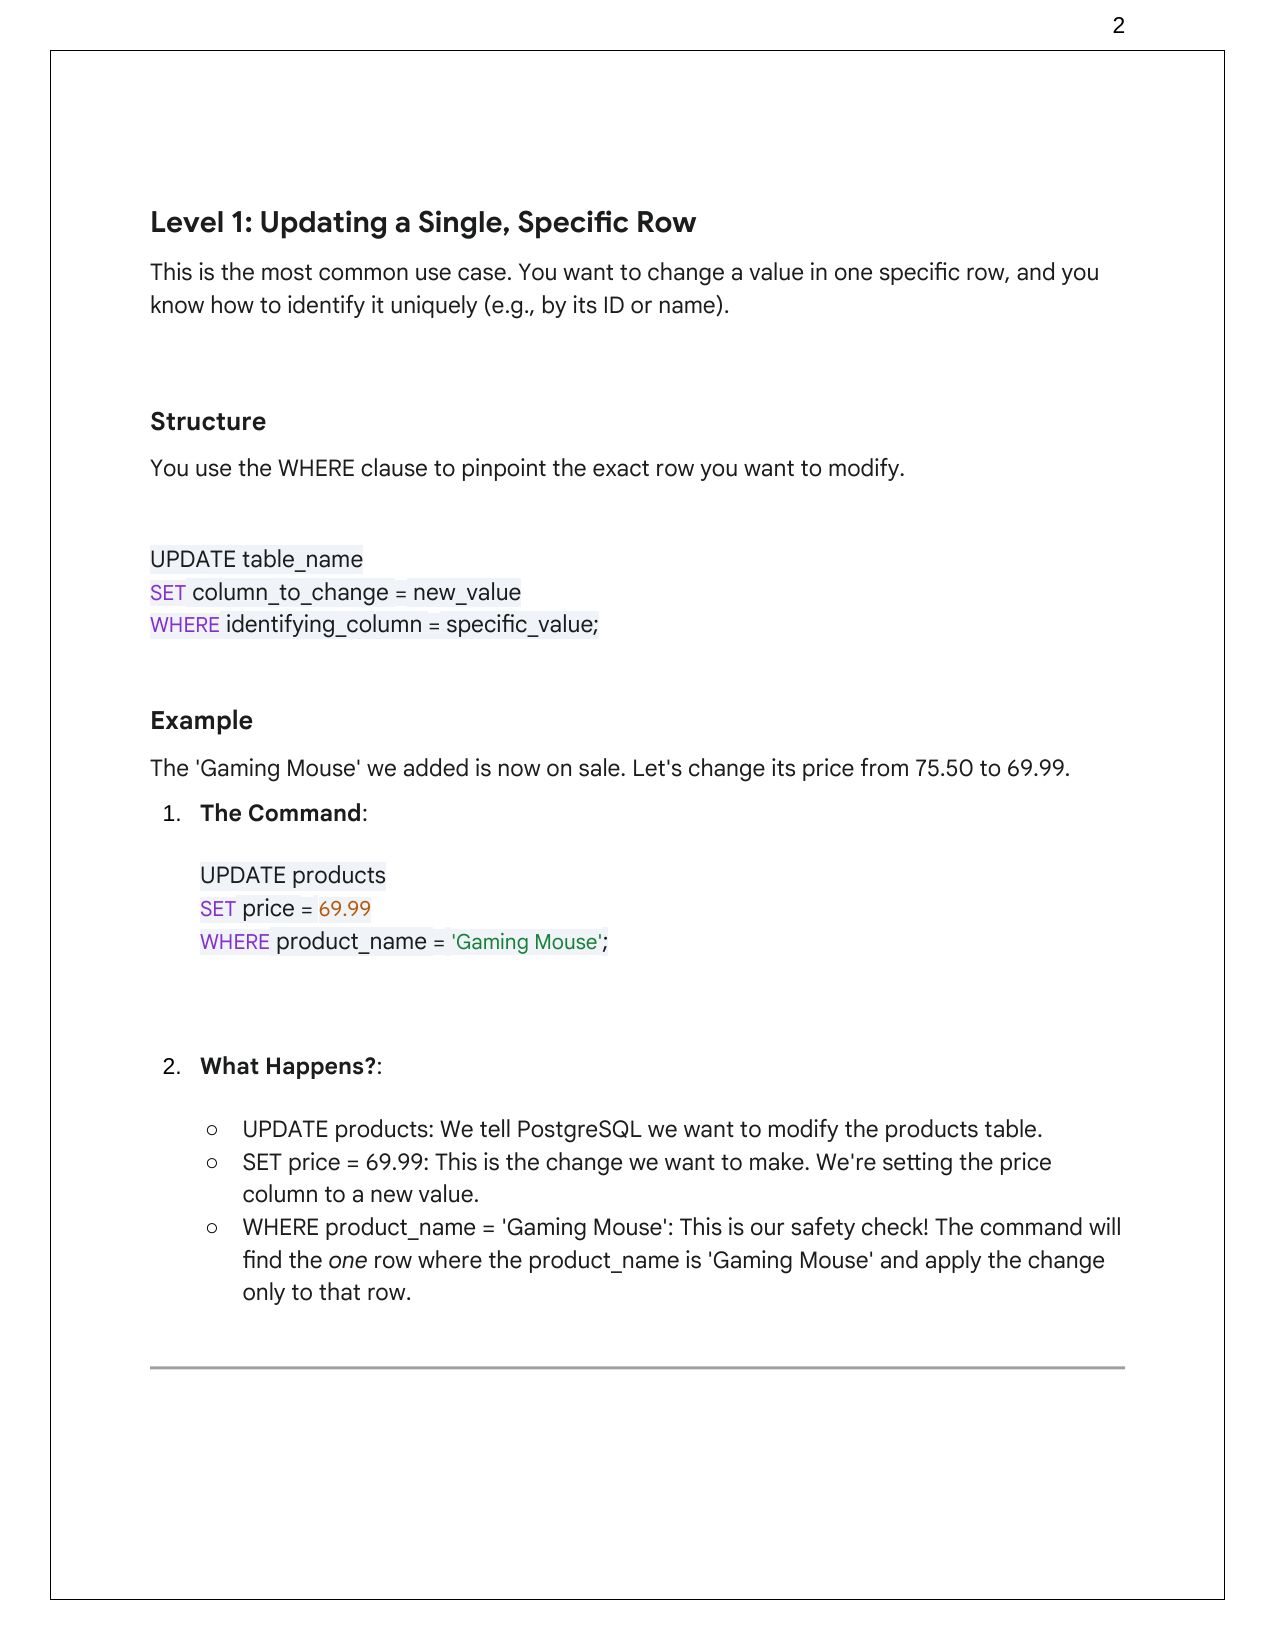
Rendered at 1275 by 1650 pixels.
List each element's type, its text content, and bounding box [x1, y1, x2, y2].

subtitle Level 1: Updating a Single, Specific Row [150, 204, 1125, 241]
subtitle Structure [150, 406, 1125, 438]
list The Command: UPDATE products SET price = 69.99 WHERE product_name = 'Gaming Mouse'; [162, 799, 1125, 956]
list SET price = 69.99: This is the change we want to make. We're setting the price column to a new value. [205, 1148, 1125, 1209]
text You use the WHERE clause to pinpoint the exact row you want to modify. [150, 455, 1125, 483]
list WHERE product_name = 'Gaming Mouse': This is our safety check! The command will find the one row where the product_name is 'Gaming Mouse' and apply the change only to that row. [205, 1213, 1125, 1307]
list What Happens?: [162, 1052, 1125, 1081]
list UPDATE products: We tell PostgreSQL we want to modify the products table. [205, 1115, 1125, 1144]
text The 'Gaming Mouse' we added is now on sale. Let's change its price from 75.50 to 69.99. [150, 754, 1125, 783]
subtitle Example [150, 706, 1125, 737]
text This is the most common use case. You want to change a value in one specific row, and you know how to identify it uniquely (e.g., by its ID or name). [150, 258, 1125, 320]
text UPDATE table_name SET column_to_change = new_value WHERE identifying_column = specific_value; [150, 545, 1125, 669]
